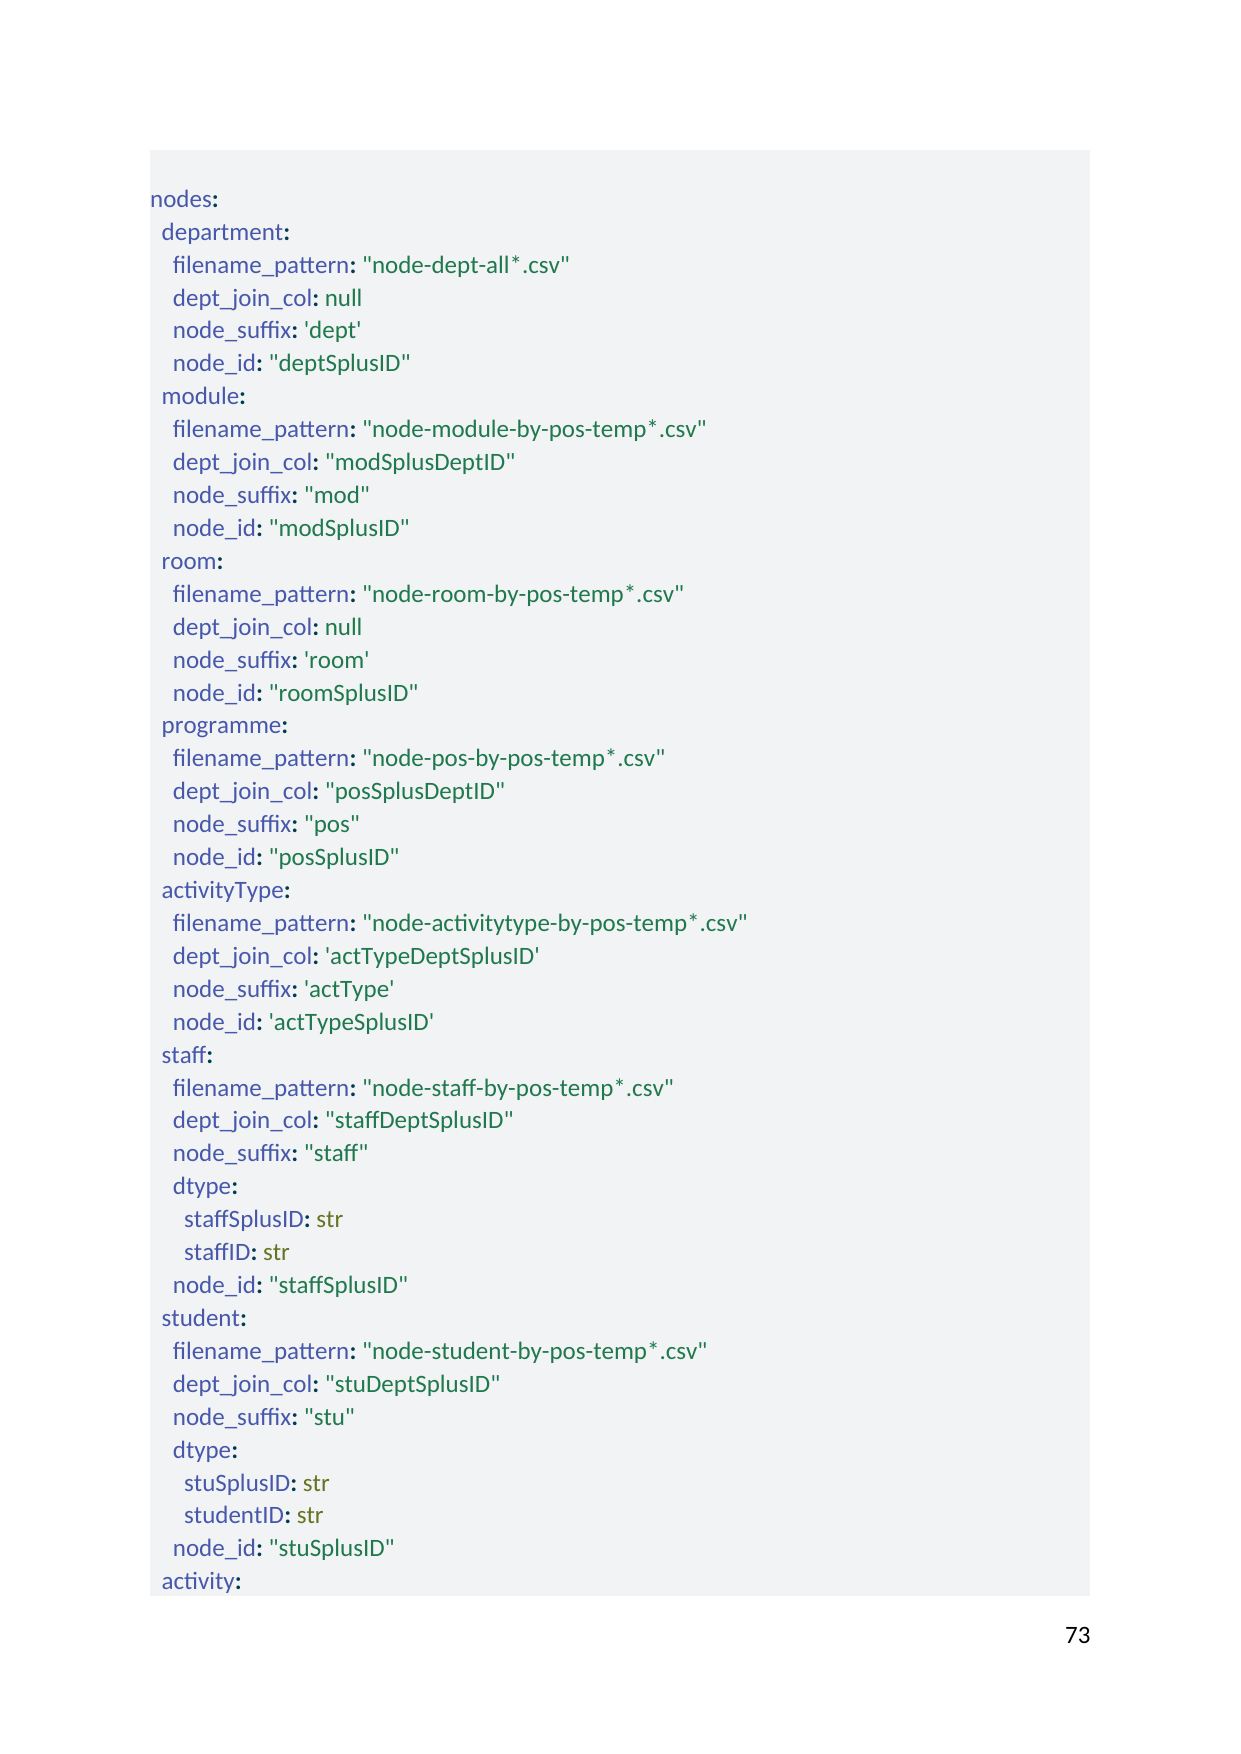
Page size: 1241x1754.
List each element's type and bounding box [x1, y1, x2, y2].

text [150, 150, 1090, 1596]
